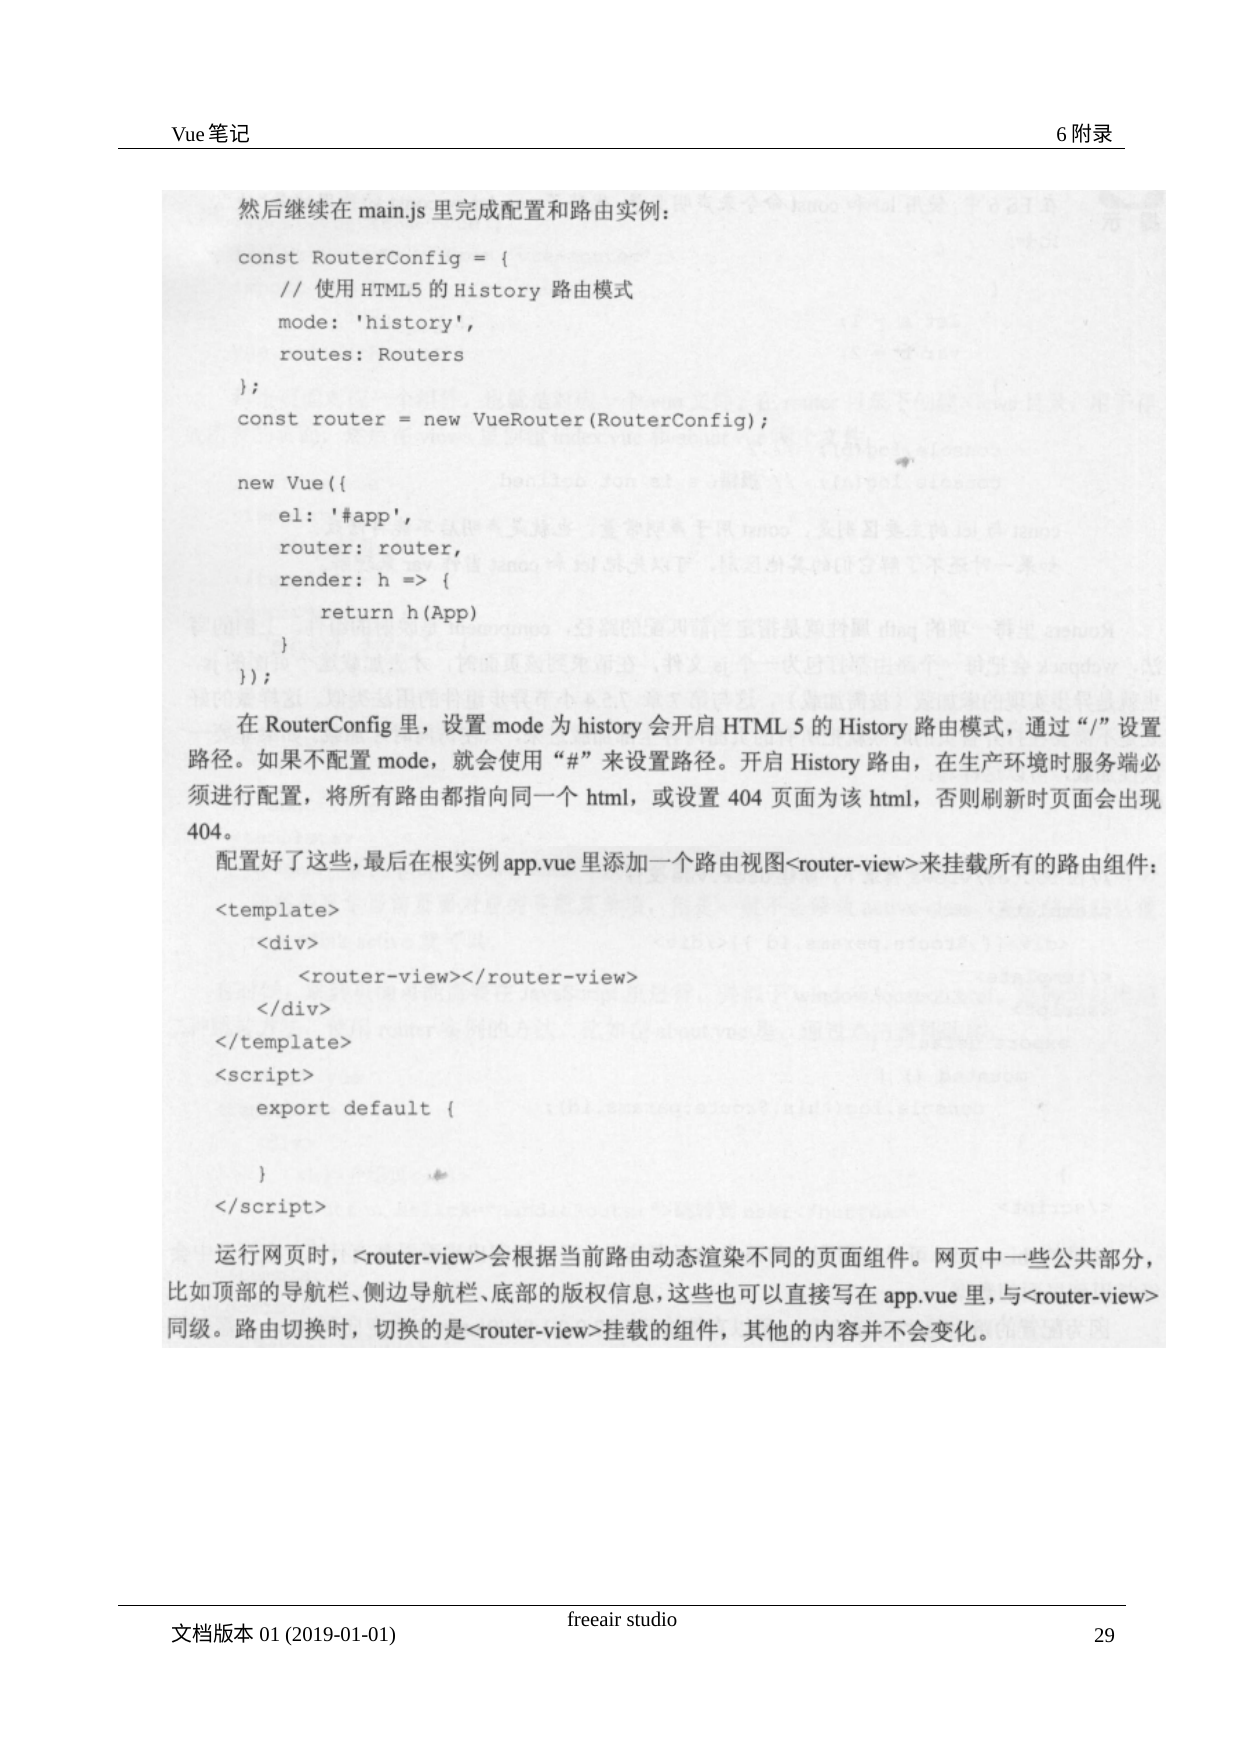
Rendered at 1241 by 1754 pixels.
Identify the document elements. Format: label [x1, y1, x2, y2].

picture [161, 190, 1166, 1348]
